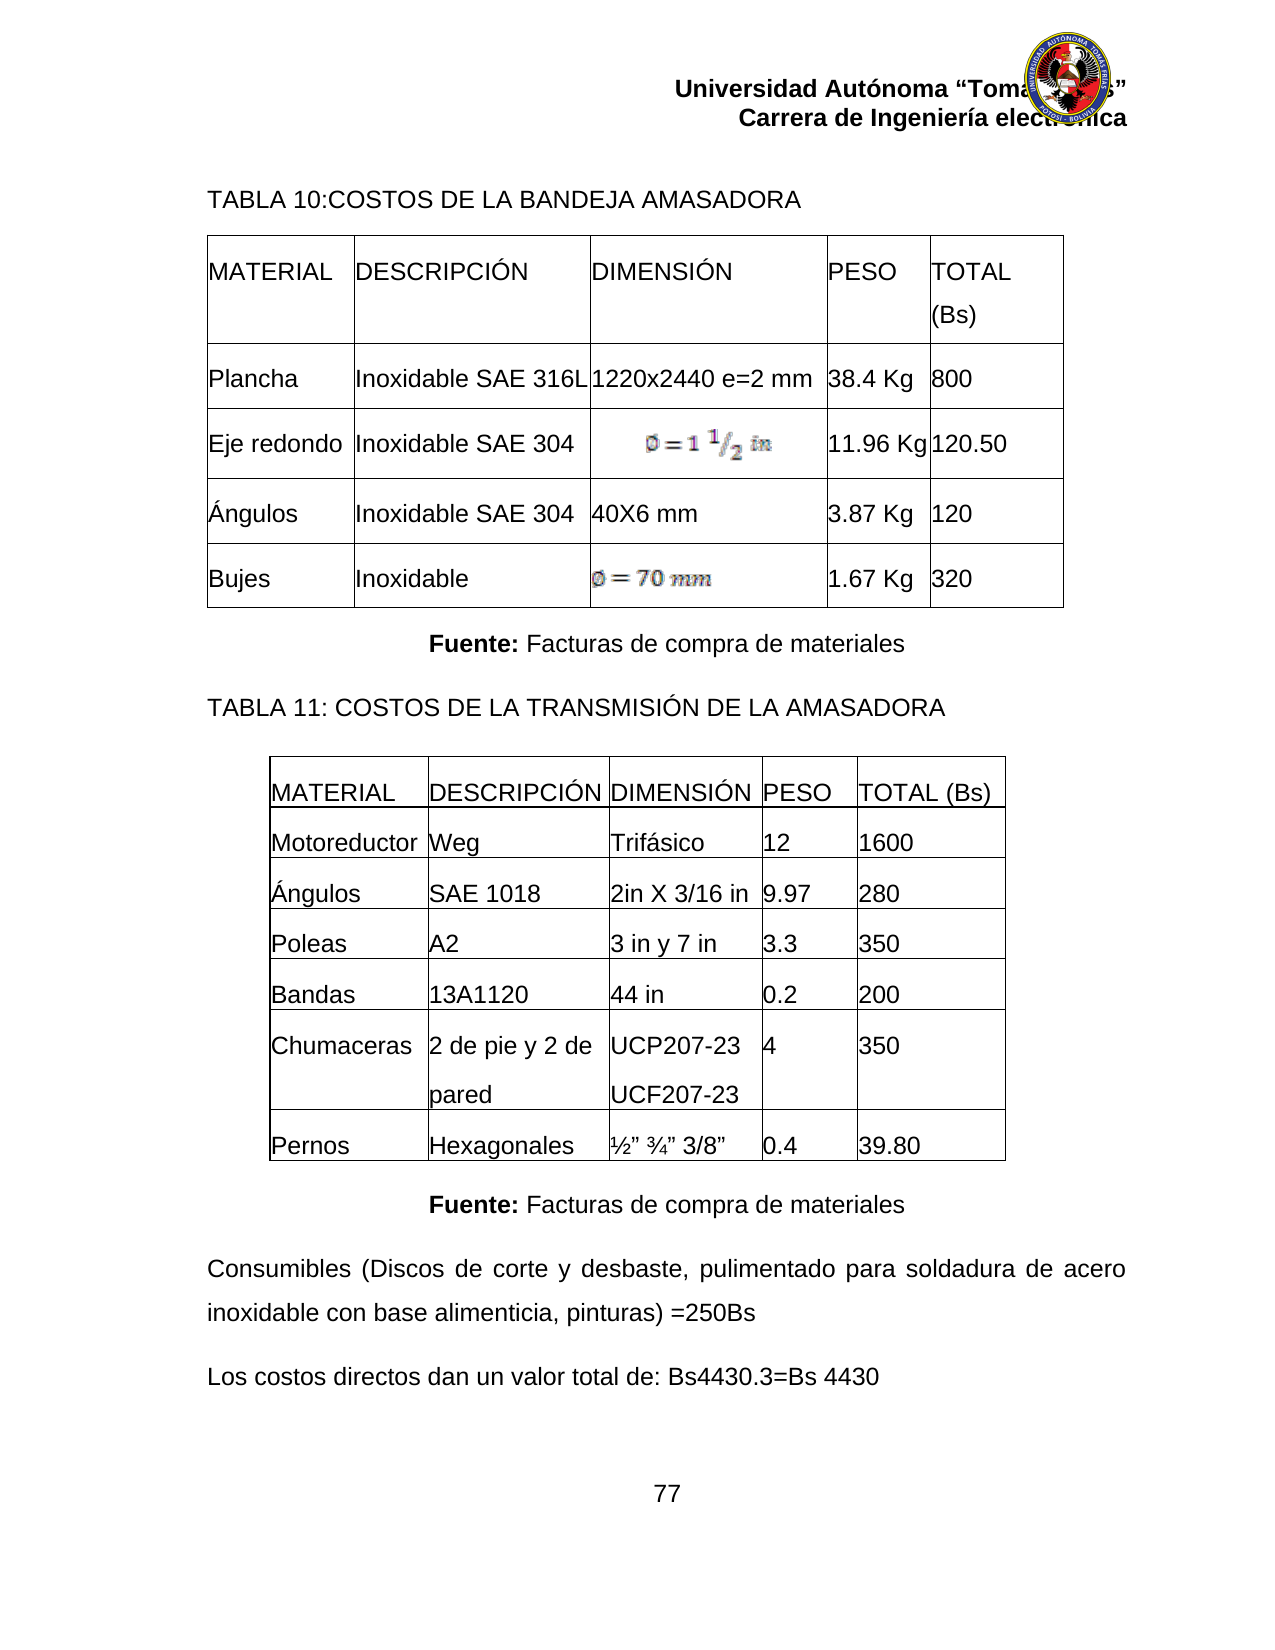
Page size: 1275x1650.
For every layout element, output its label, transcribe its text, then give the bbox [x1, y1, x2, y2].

table_cell 0.4 [763, 1110, 857, 1160]
table_cell Eje redondo [208, 409, 354, 477]
table_cell Poleas [271, 909, 428, 958]
table_cell Ángulos [208, 479, 354, 542]
table_cell ½” ¾” 3/8” [610, 1110, 762, 1160]
table_cell 2 de pie y 2 de pared [429, 1010, 609, 1109]
table_cell [591, 544, 827, 607]
table_header DESCRIPCIÓN [355, 236, 590, 343]
table_header TOTAL (Bs) [931, 236, 1063, 343]
table_cell 320 [931, 544, 1063, 607]
table_header DIMENSIÓN [591, 236, 827, 343]
text TABLA 11: COSTOS DE LA TRANSMISIÓN DE LA AMASADORA [207, 693, 1127, 722]
table_cell 9.97 [763, 858, 857, 908]
table_cell A2 [429, 909, 609, 958]
table_cell Pernos [271, 1110, 428, 1160]
text TABLA 10:COSTOS DE LA BANDEJA AMASADORA [207, 185, 1127, 214]
table_cell 1.67 Kg [828, 544, 930, 607]
table_cell Ángulos [271, 858, 428, 908]
table_header MATERIAL [271, 757, 428, 806]
table_cell 1220x2440 e=2 mm [591, 344, 827, 407]
table_cell SAE 1018 [429, 858, 609, 908]
table_cell Weg [429, 808, 609, 857]
table_cell 120 [931, 479, 1063, 542]
table_cell Bujes [208, 544, 354, 607]
table_header PESO [763, 757, 857, 806]
picture [645, 429, 772, 464]
table_cell 0.2 [763, 959, 857, 1009]
table_cell 200 [858, 959, 1005, 1009]
table_cell 120.50 [931, 409, 1063, 477]
table_cell Trifásico [610, 808, 762, 857]
table_cell [591, 409, 827, 477]
table_cell 12 [763, 808, 857, 857]
table_cell 2in X 3/16 in [610, 858, 762, 908]
table_cell 350 [858, 909, 1005, 958]
table_cell Hexagonales [429, 1110, 609, 1160]
table_cell Motoreductor [271, 808, 428, 857]
table_cell 3.3 [763, 909, 857, 958]
table_cell Bandas [271, 959, 428, 1009]
table_header DESCRIPCIÓN [429, 757, 609, 806]
text Fuente: Facturas de compra de materiales [207, 629, 1127, 658]
table_header MATERIAL [208, 236, 354, 343]
table_header DIMENSIÓN [610, 757, 762, 806]
table_cell Inoxidable SAE 304 [355, 409, 590, 477]
table_cell Chumaceras [271, 1010, 428, 1109]
picture [1024, 32, 1111, 124]
text Fuente: Facturas de compra de materiales [207, 1190, 1127, 1219]
table_cell 11.96 Kg [828, 409, 930, 477]
table_cell 3 in y 7 in [610, 909, 762, 958]
text Consumibles (Discos de corte y desbaste, pulimentado para soldadura de acero inoxidable con base alimenticia, pinturas) =250Bs [207, 1254, 1127, 1326]
table_cell 39.80 [858, 1110, 1005, 1160]
table_cell 3.87 Kg [828, 479, 930, 542]
picture [591, 564, 712, 591]
table_cell 13A1120 [429, 959, 609, 1009]
table_cell 800 [931, 344, 1063, 407]
table_cell UCP207-23 UCF207-23 [610, 1010, 762, 1109]
table_cell 1600 [858, 808, 1005, 857]
table_cell Inoxidable SAE 316L [355, 344, 590, 407]
table_cell 44 in [610, 959, 762, 1009]
table_header PESO [828, 236, 930, 343]
table_cell 4 [763, 1010, 857, 1109]
table_cell 350 [858, 1010, 1005, 1109]
table_cell Inoxidable [355, 544, 590, 607]
text Los costos directos dan un valor total de: Bs4430.3=Bs 4430 [207, 1361, 1127, 1390]
table_header TOTAL (Bs) [858, 757, 1005, 806]
table_cell 40X6 mm [591, 479, 827, 542]
table_cell 280 [858, 858, 1005, 908]
table_cell Plancha [208, 344, 354, 407]
table_cell 38.4 Kg [828, 344, 930, 407]
table_cell Inoxidable SAE 304 [355, 479, 590, 542]
